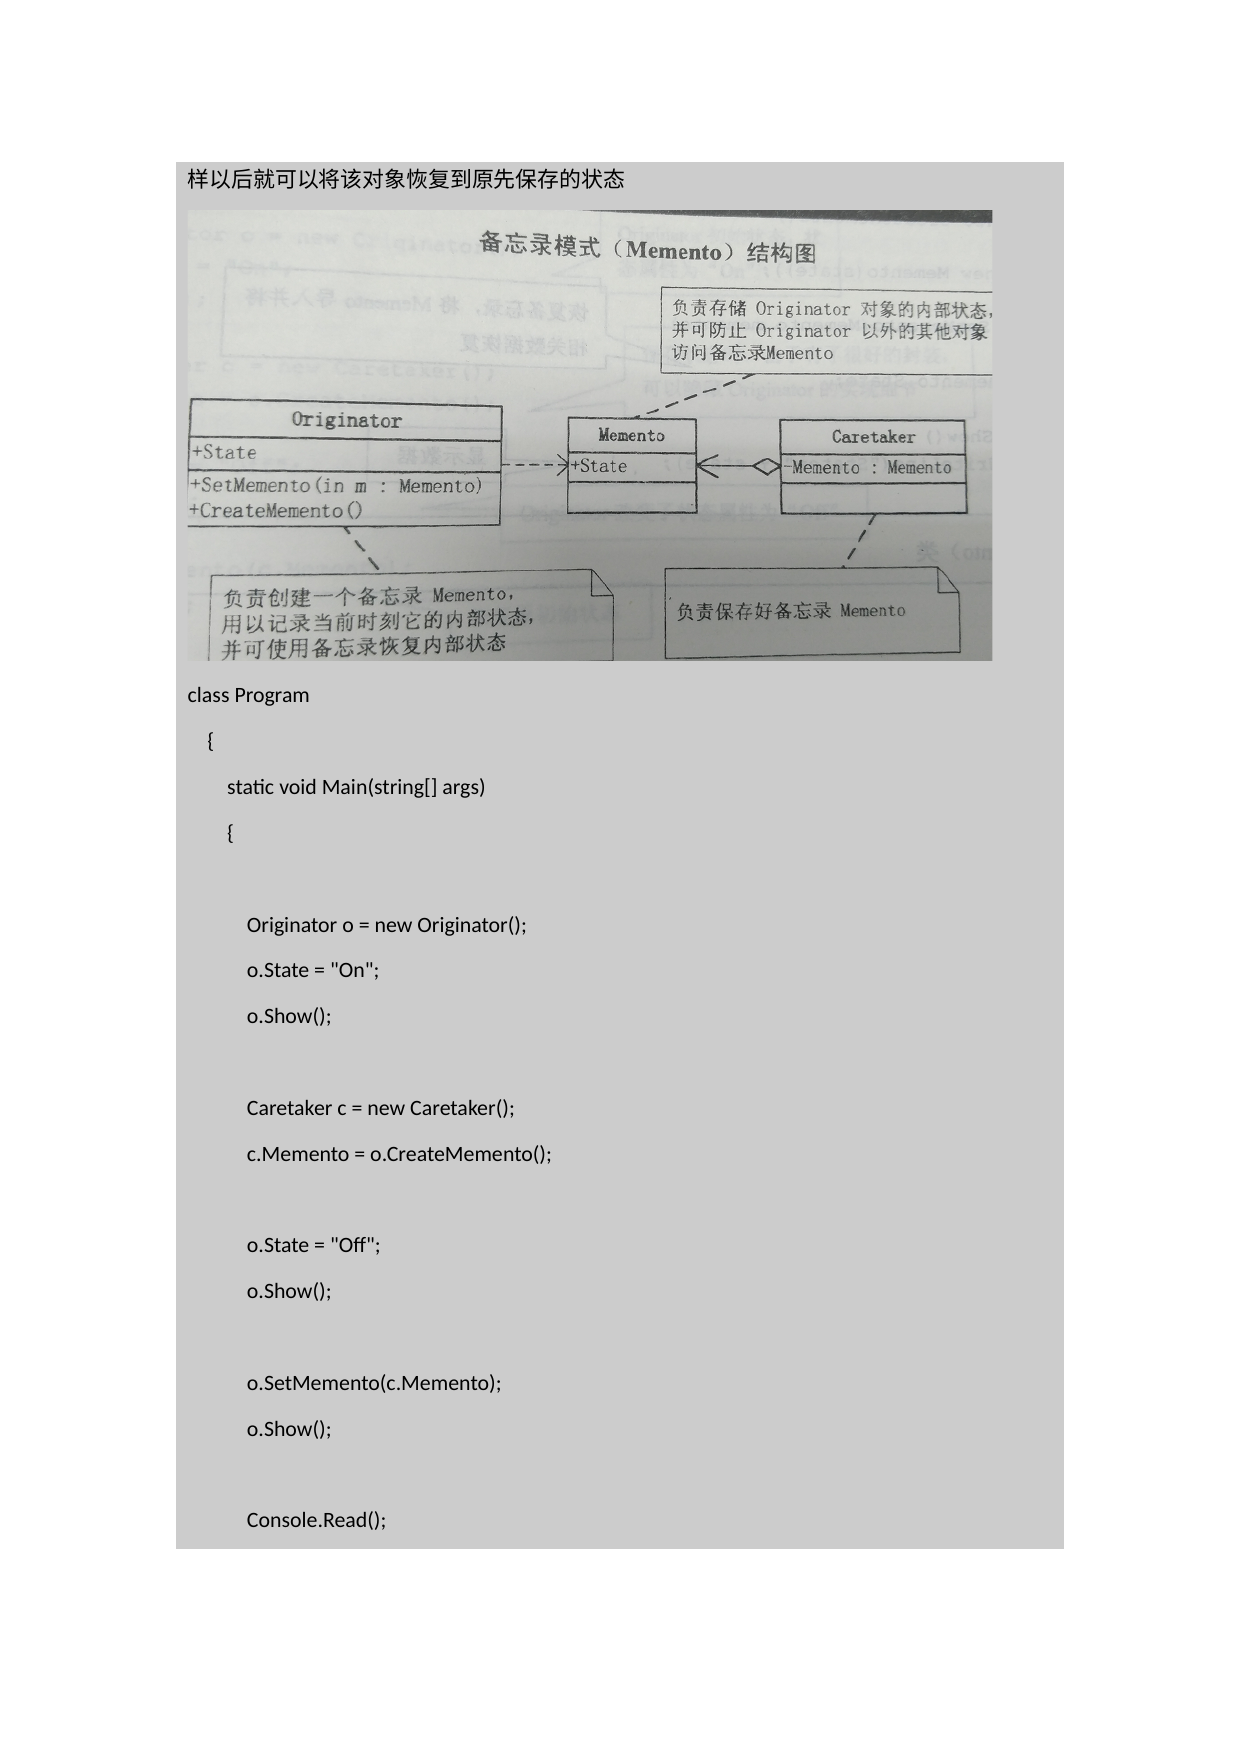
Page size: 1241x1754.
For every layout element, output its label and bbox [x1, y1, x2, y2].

picture [187, 210, 993, 661]
table_header [176, 162, 1064, 1549]
